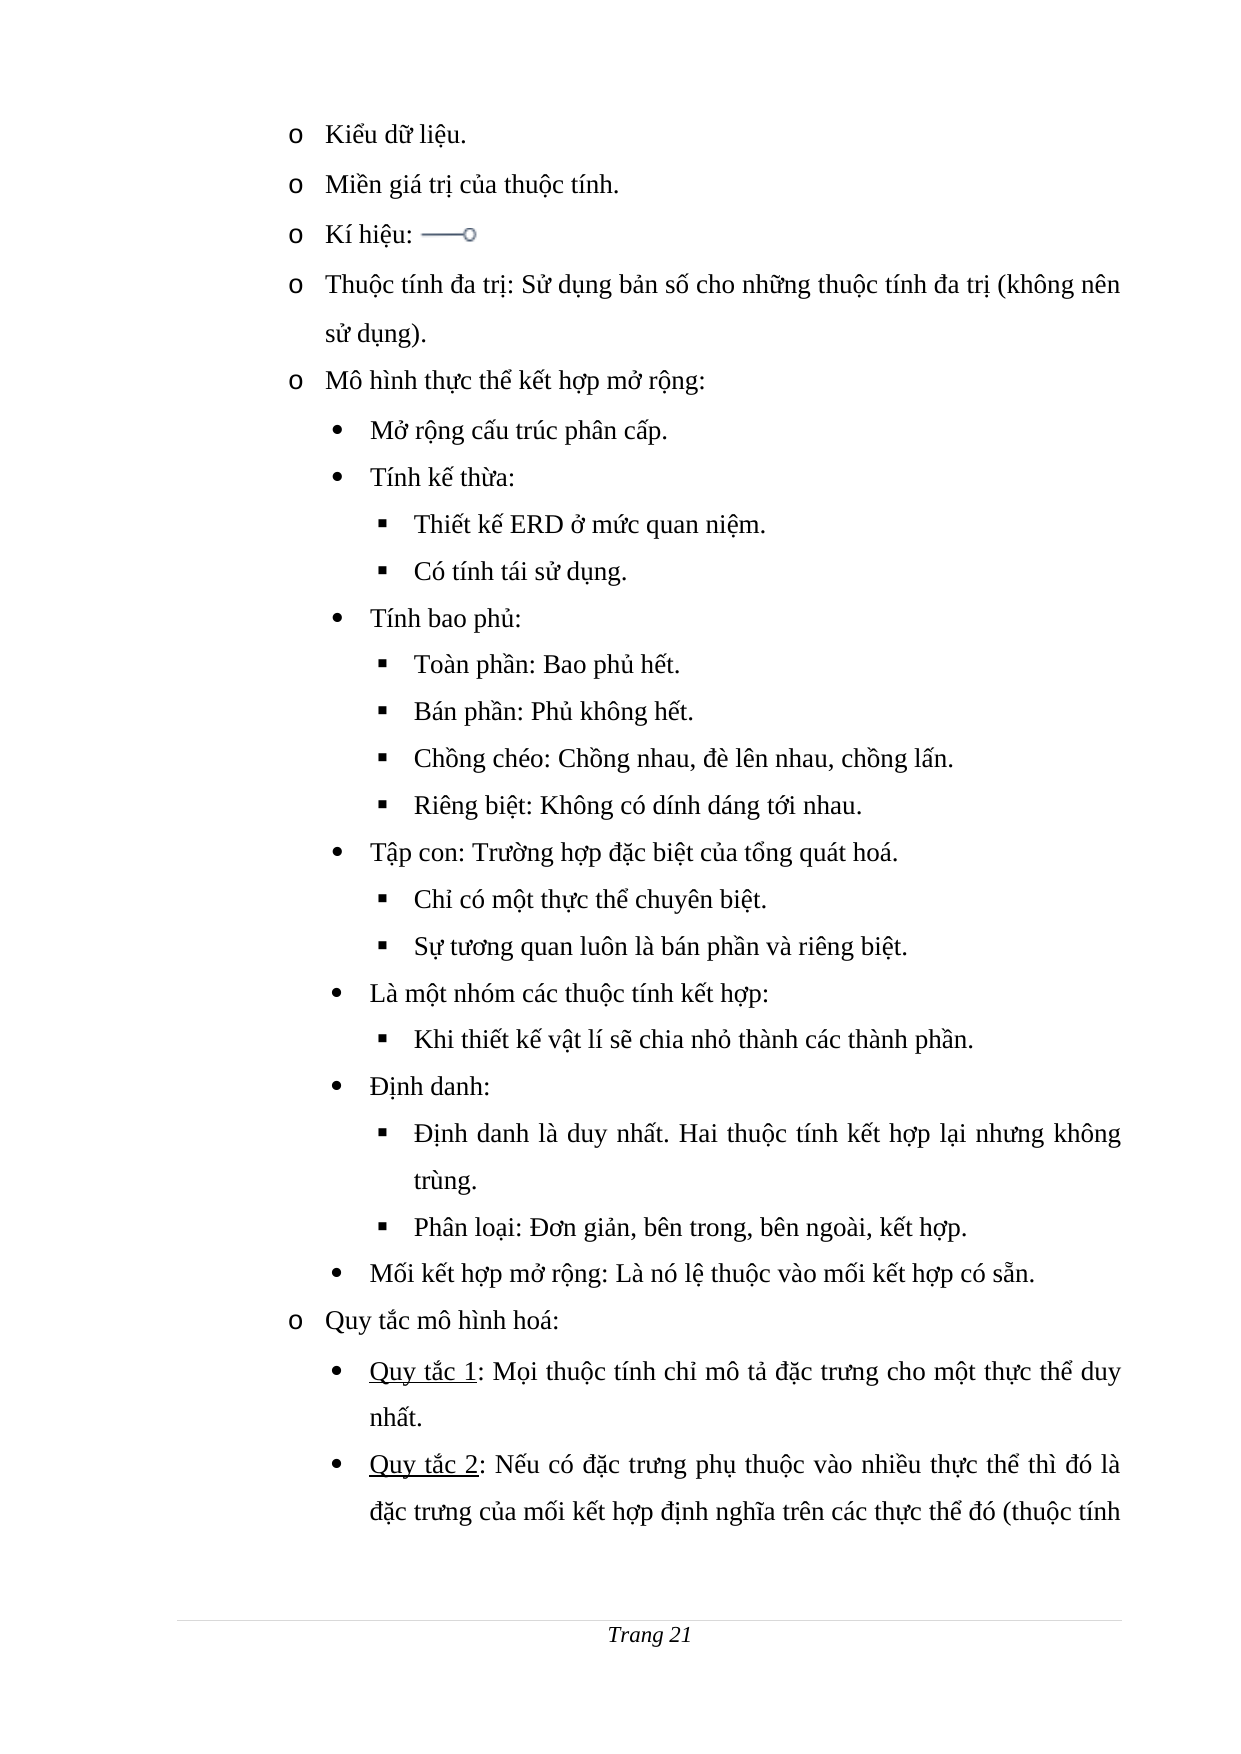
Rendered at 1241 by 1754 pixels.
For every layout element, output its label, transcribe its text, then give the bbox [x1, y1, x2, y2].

list Khi thiết kế vật lí sẽ chia nhỏ thành các thành phần. [376, 1023, 1122, 1055]
picture [419, 228, 480, 244]
list Toàn phần: Bao phủ hết. [376, 648, 1122, 680]
list Bán phần: Phủ không hết. [376, 695, 1122, 727]
list Định danh là duy nhất. Hai thuộc tính kết hợp lại nhưng không trùng. [376, 1117, 1122, 1195]
list Riêng biệt: Không có dính dáng tới nhau. [376, 789, 1122, 820]
list Định danh: [332, 1070, 1122, 1102]
list Chỉ có một thực thể chuyên biệt. [376, 883, 1122, 914]
list Tập con: Trường hợp đặc biệt của tổng quát hoá. [333, 836, 1122, 867]
list Kiểu dữ liệu. [288, 118, 1122, 152]
list Thiết kế ERD ở mức quan niệm. [376, 508, 1122, 539]
list Phân loại: Đơn giản, bên trong, bên ngoài, kết hợp. [376, 1211, 1122, 1242]
list Quy tắc 1: Mọi thuộc tính chỉ mô tả đặc trưng cho một thực thể duy nhất. [332, 1354, 1122, 1432]
list Tính kế thừa: [333, 461, 1122, 492]
list Mô hình thực thể kết hợp mở rộng: [288, 364, 1122, 397]
list Sự tương quan luôn là bán phần và riêng biệt. [376, 930, 1122, 961]
list Có tính tái sử dụng. [376, 555, 1122, 586]
list Mối kết hợp mở rộng: Là nó lệ thuộc vào mối kết hợp có sẵn. [332, 1258, 1122, 1289]
list Chồng chéo: Chồng nhau, đè lên nhau, chồng lấn. [376, 742, 1122, 773]
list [332, 1448, 1122, 1526]
list Là một nhóm các thuộc tính kết hợp: [332, 977, 1122, 1008]
list Quy tắc mô hình hoá: [287, 1304, 1122, 1338]
list Miền giá trị của thuộc tính. [288, 168, 1122, 202]
list Thuộc tính đa trị: Sử dụng bản số cho những thuộc tính đa trị (không nên sử dụng). [288, 268, 1122, 348]
list Mở rộng cấu trúc phân cấp. [333, 414, 1122, 445]
list Kí hiệu: [288, 218, 1122, 252]
list Tính bao phủ: [333, 602, 1122, 633]
